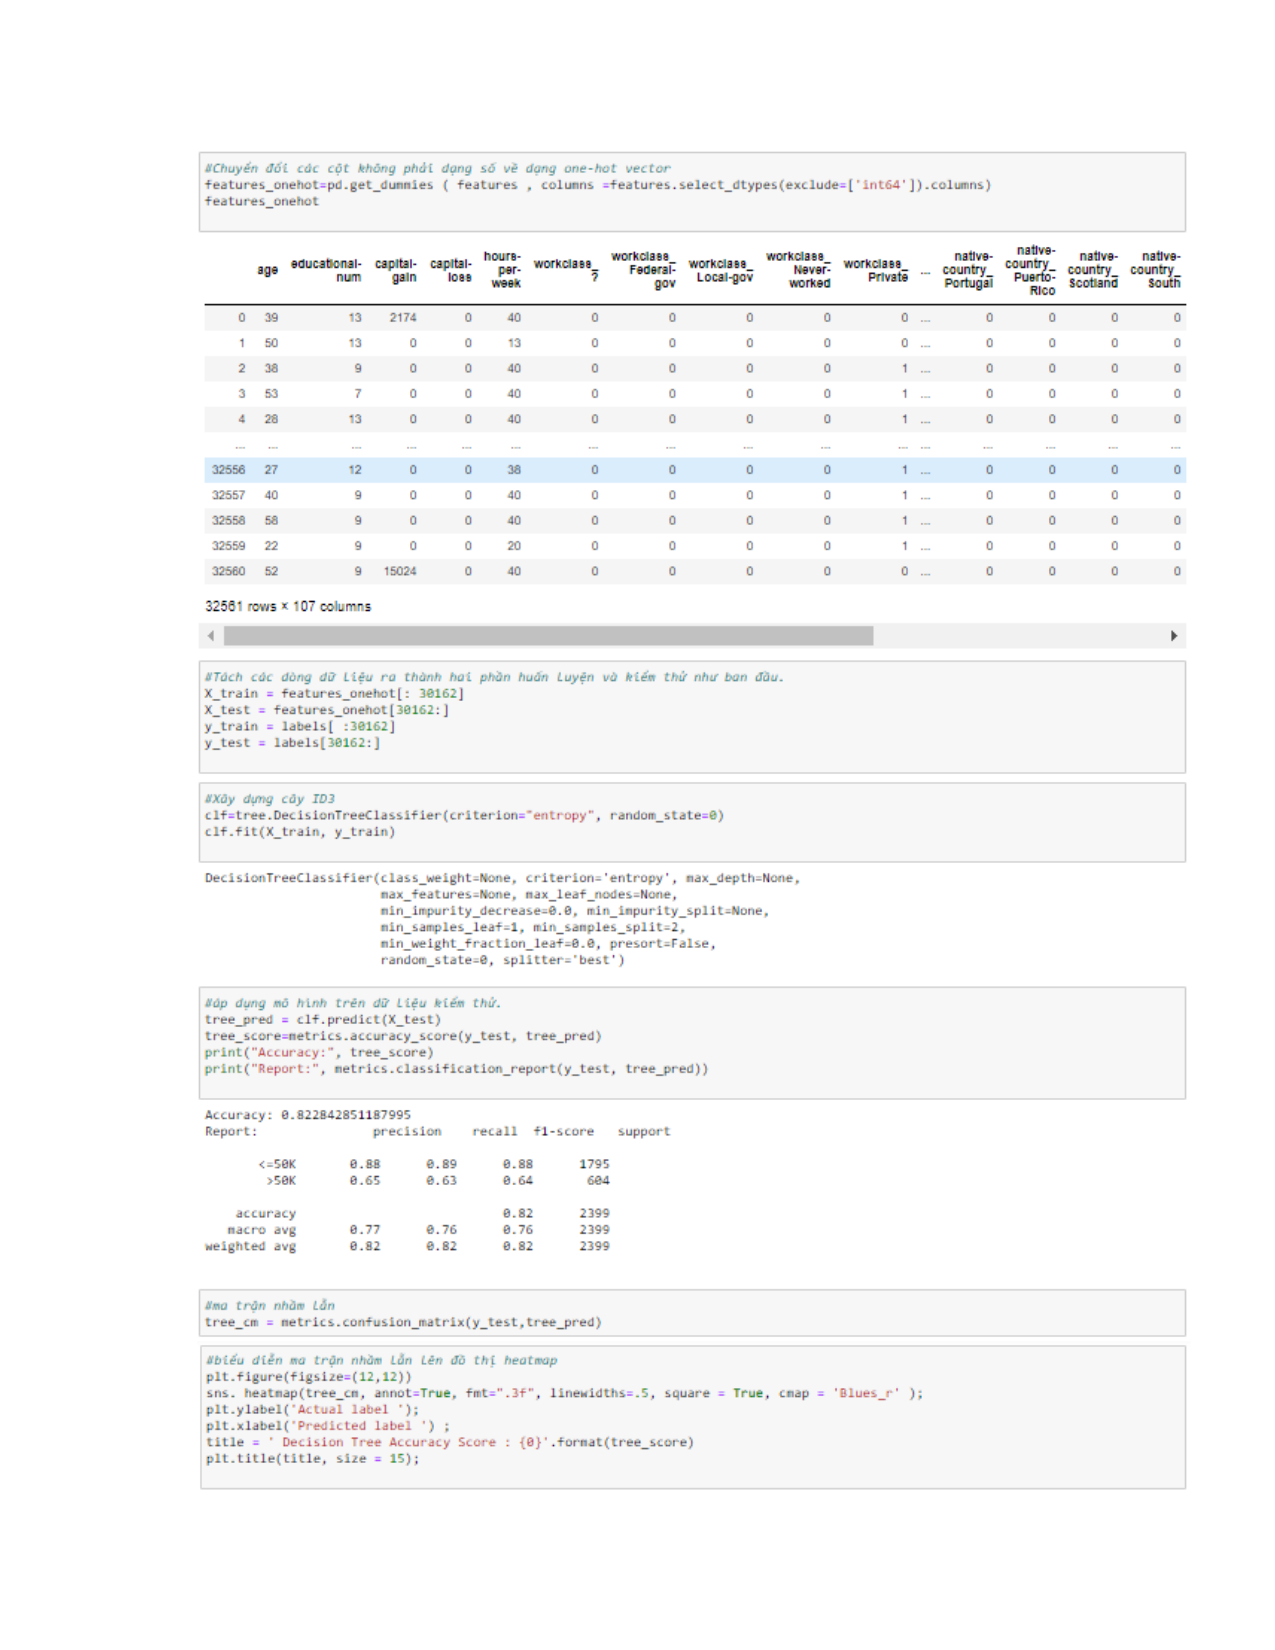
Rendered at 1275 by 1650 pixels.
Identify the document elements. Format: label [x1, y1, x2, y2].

picture [196, 150, 1191, 777]
picture [196, 1341, 1191, 1495]
picture [196, 778, 1191, 1340]
